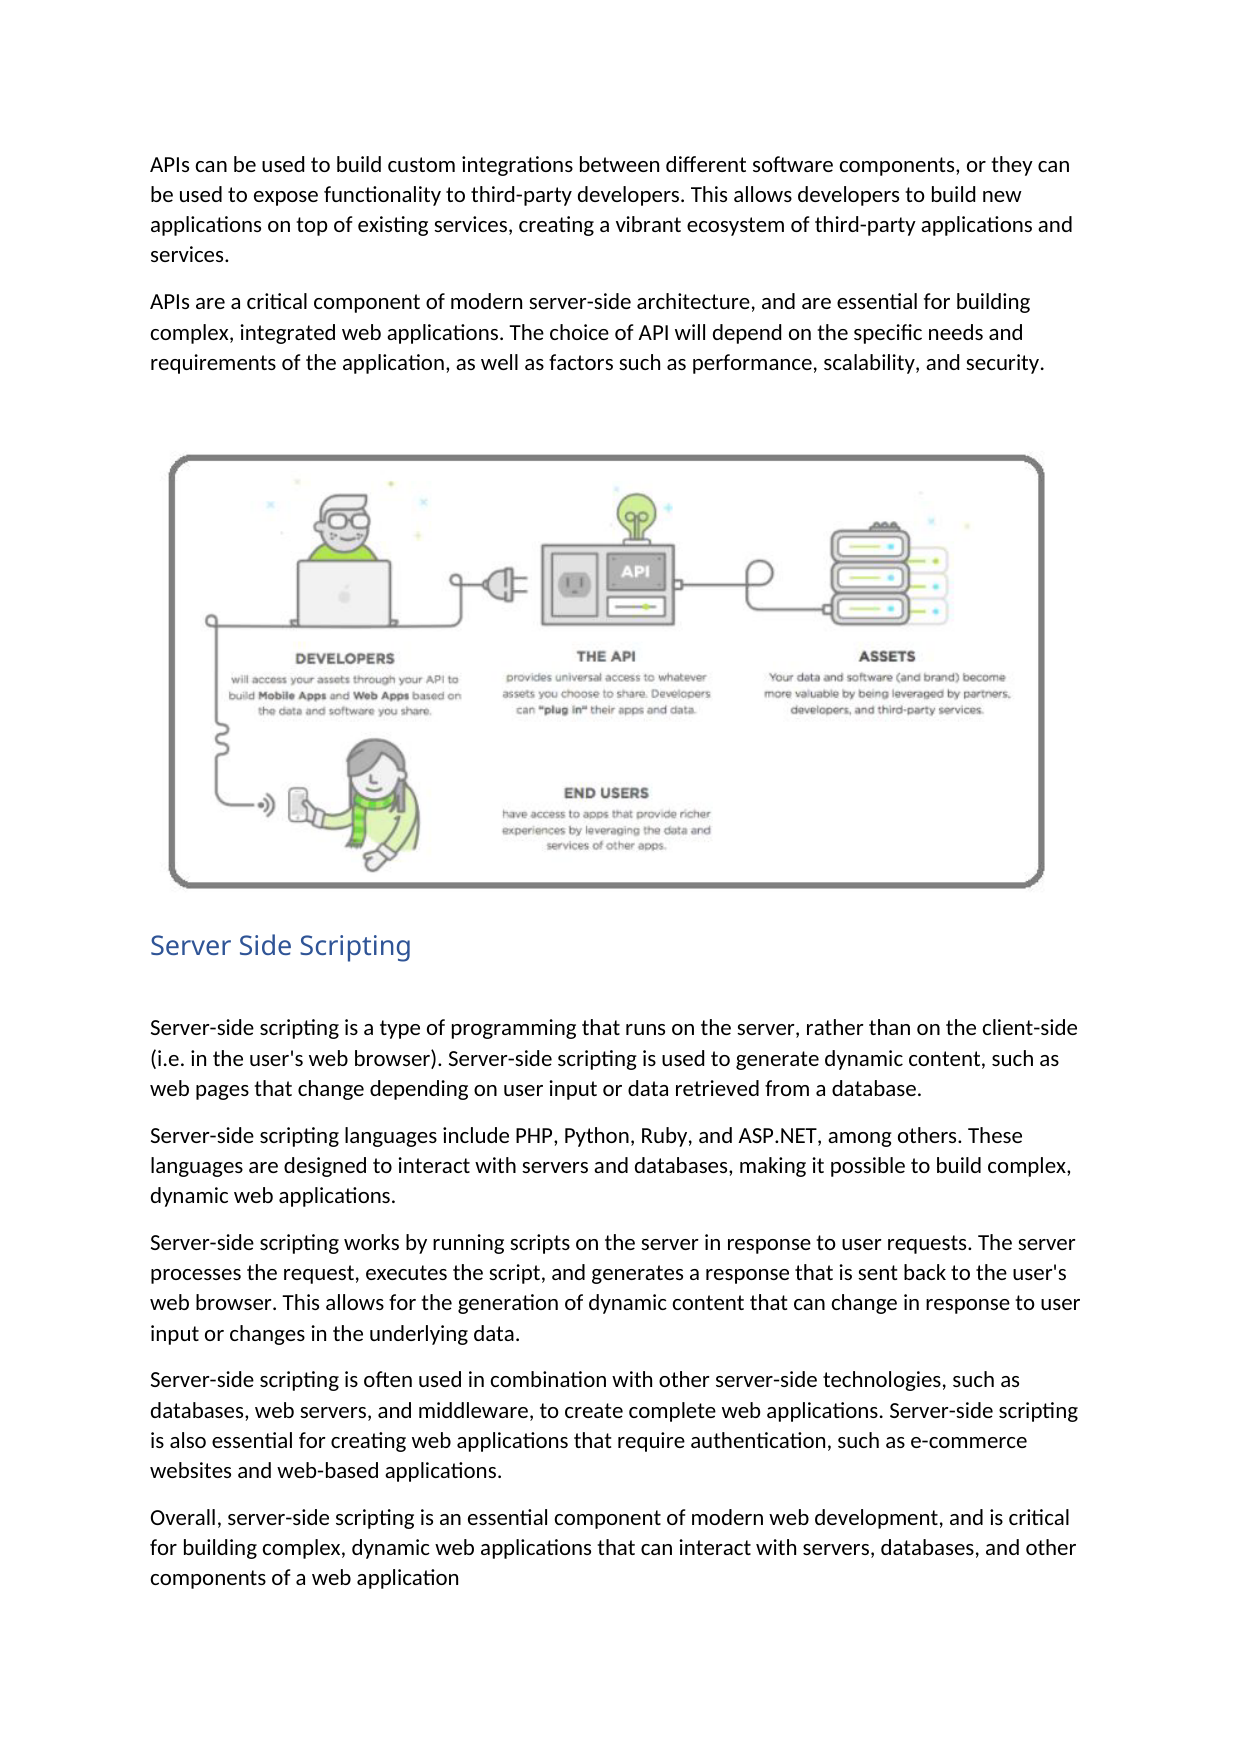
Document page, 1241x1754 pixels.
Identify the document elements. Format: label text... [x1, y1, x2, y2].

text APIs can be used to build custom integrations between different software components, or they can be used to expose functionality to third-party developers. This allows developers to build new applications on top of existing services, creating a vibrant ecosystem of third-party applications and services. [150, 150, 1090, 269]
text Server-side scripting is often used in combination with other server-side technologies, such as databases, web servers, and middleware, to create complete web applications. Server-side scripting is also essential for creating web applications that require authentication, such as e-commerce websites and web-based applications. [150, 1366, 1090, 1484]
text Overall, server-side scripting is an essential component of modern web development, and is critical for building complex, dynamic web applications that can interact with servers, databases, and other components of a web application [150, 1503, 1090, 1591]
text Server-side scripting languages include PHP, Python, Ruby, and ASP.NET, among others. These languages are designed to interact with servers and databases, making it possible to build complex, dynamic web applications. [150, 1121, 1090, 1209]
text Server-side scripting is a type of programming that runs on the server, rather than on the client-side (i.e. in the user's web browser). Server-side scripting is used to generate dynamic content, such as web pages that change depending on user input or data retrieved from a database. [150, 1013, 1090, 1102]
subtitle Server Side Scripting [150, 927, 1090, 964]
text Server-side scripting works by running scripts on the server in response to user requests. The server processes the request, executes the script, and generates a response that is sent back to the user's web browser. This allows for the generation of dynamic content that can change in response to user input or changes in the underlying data. [150, 1228, 1090, 1347]
text APIs are a critical component of modern server-side architecture, and are essential for building complex, integrated web applications. The choice of API will depend on the specific needs and requirements of the application, as well as factors such as performance, scalability, and security. [150, 287, 1090, 376]
